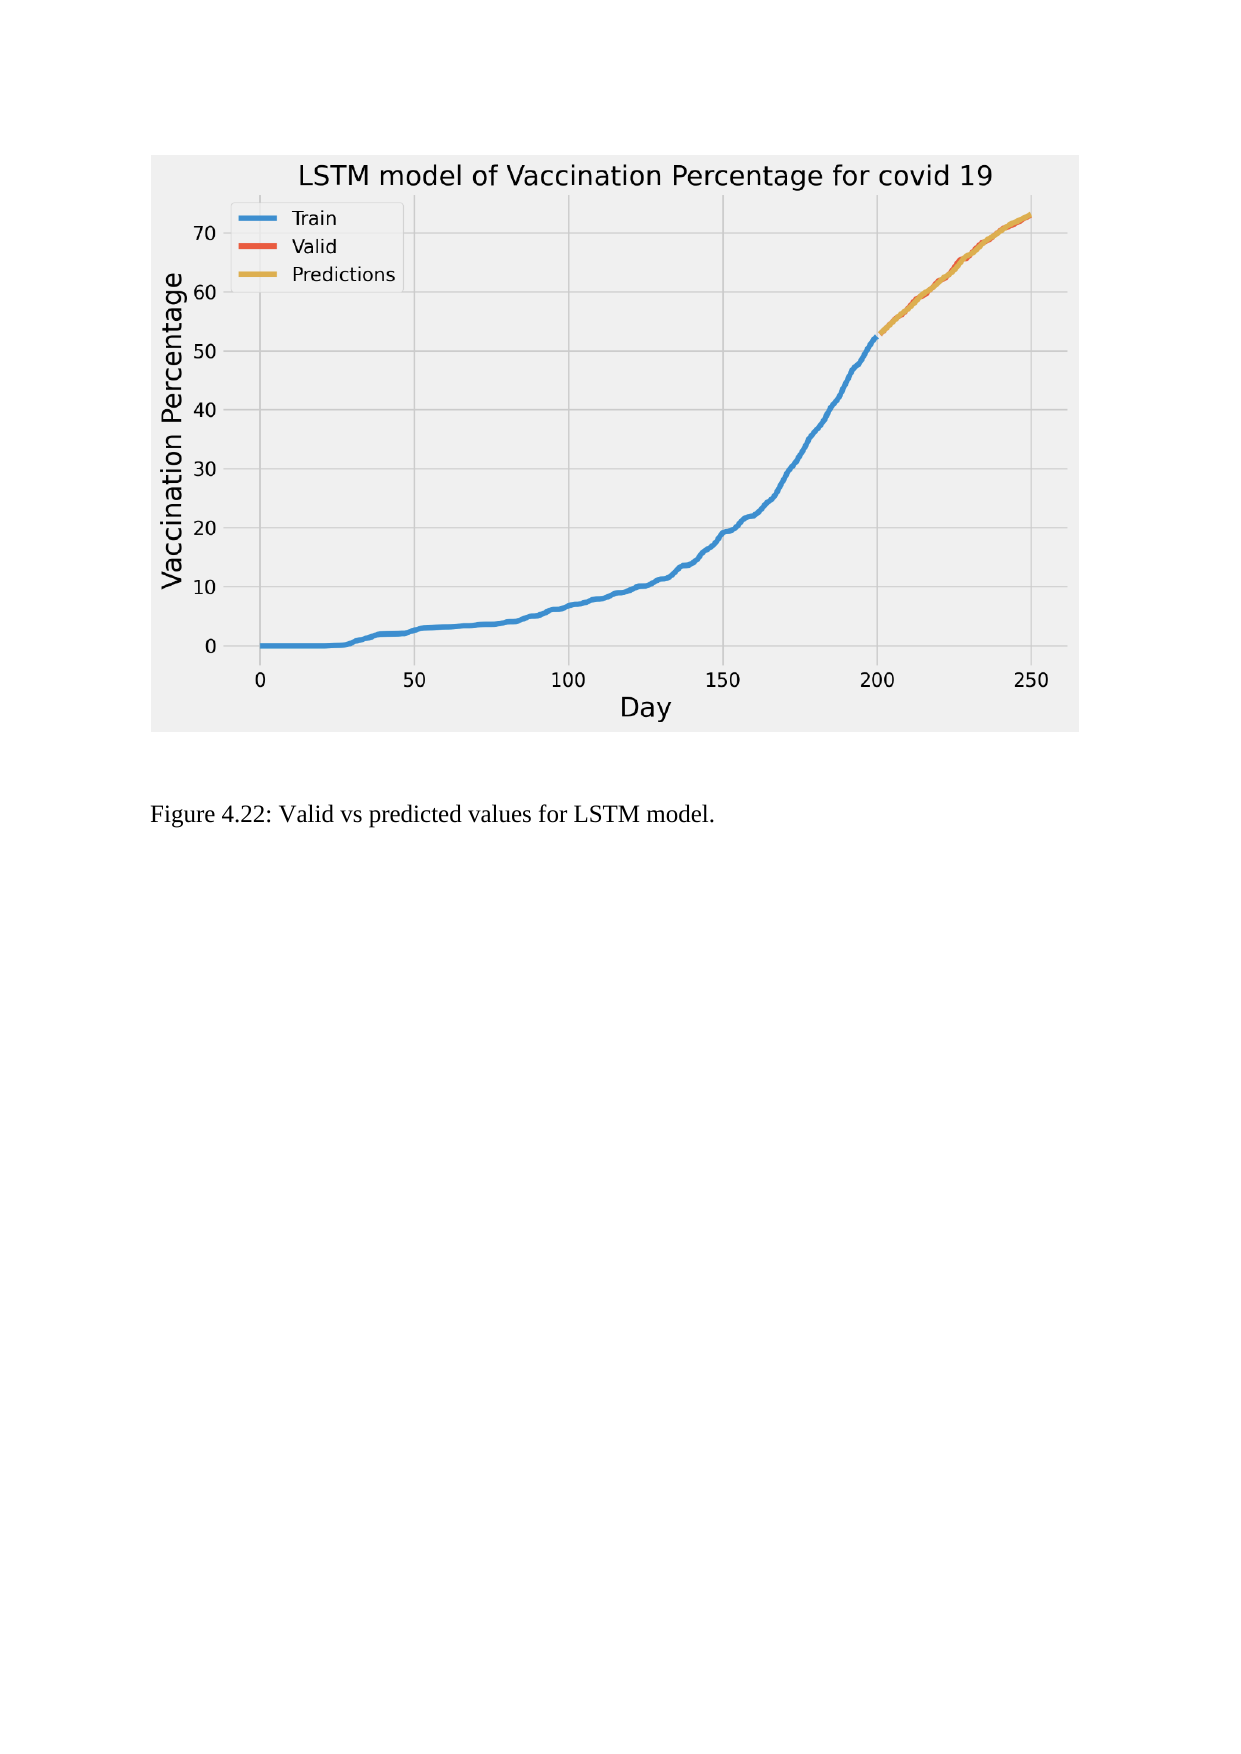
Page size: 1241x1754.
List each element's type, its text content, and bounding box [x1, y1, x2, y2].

text Figure 4.22: Valid vs predicted values for LSTM model. [150, 799, 1090, 828]
picture [150, 150, 1091, 734]
